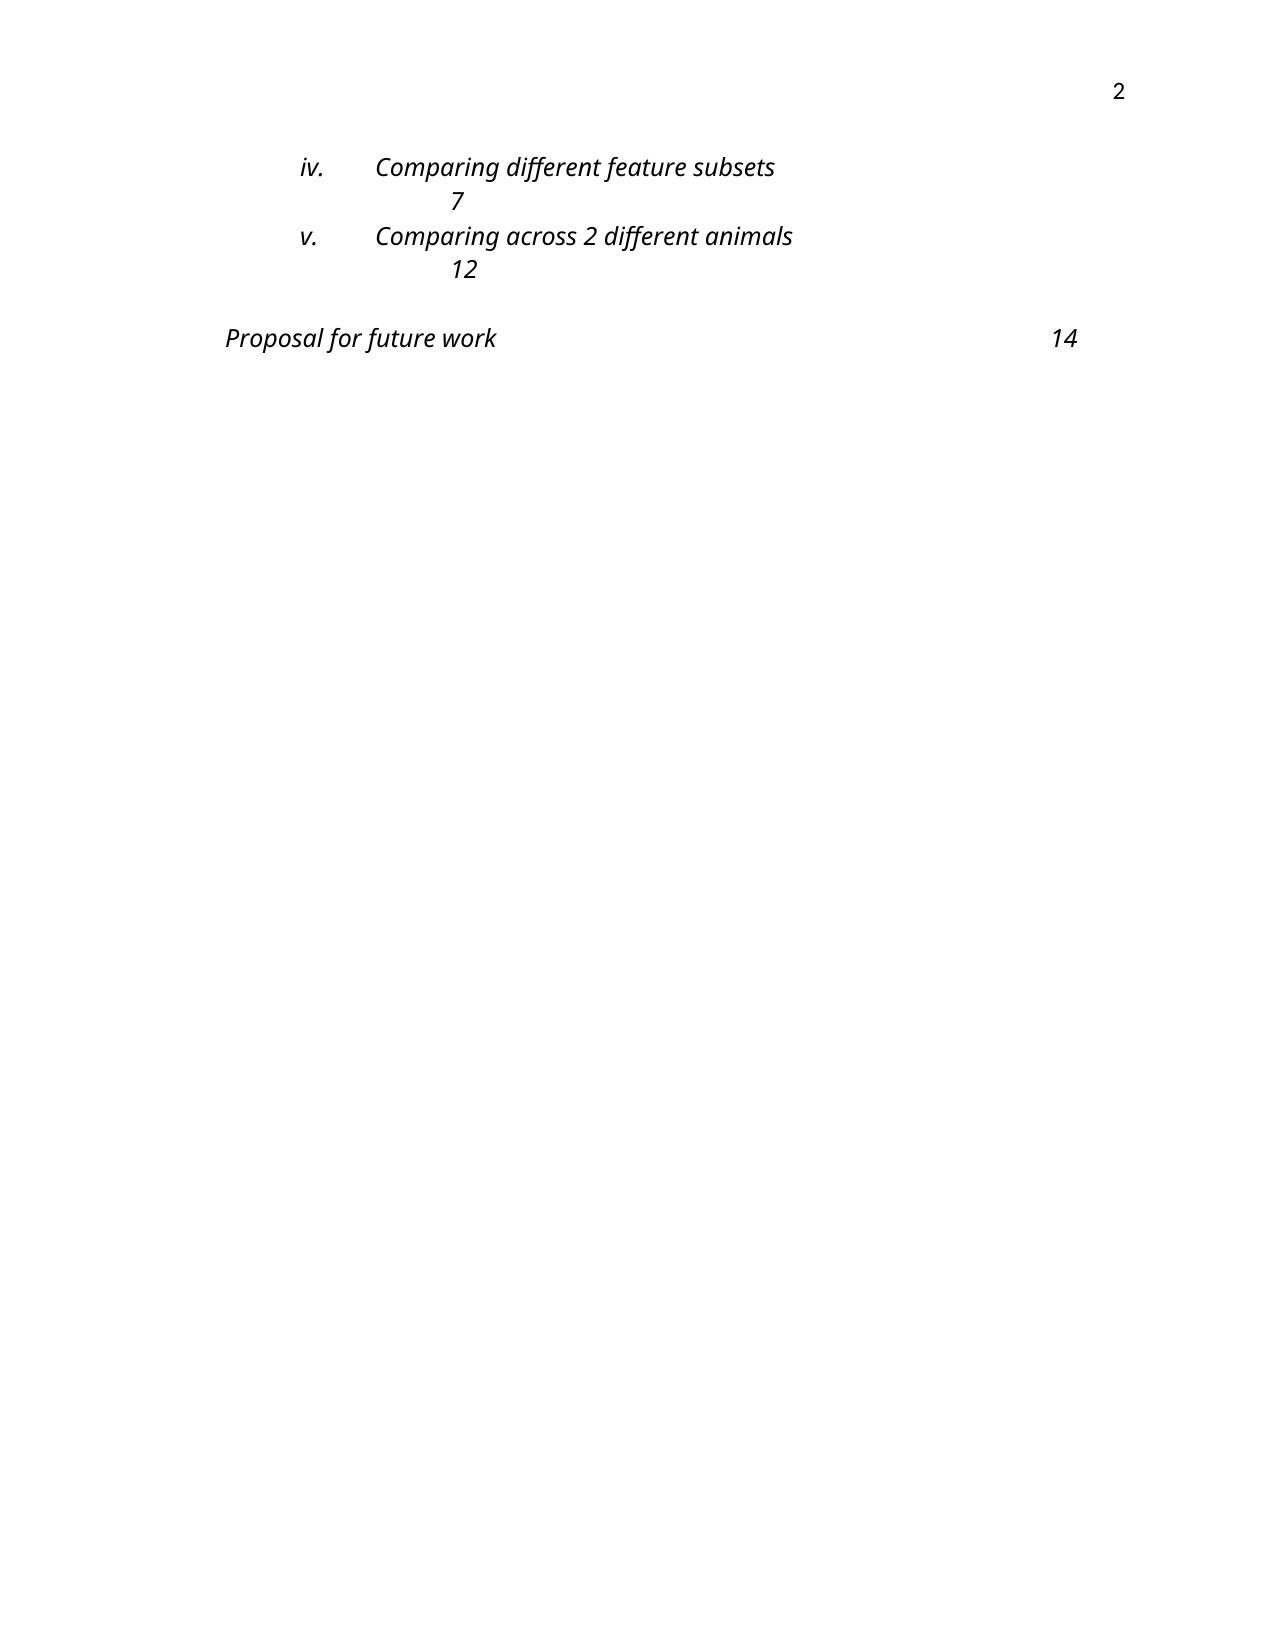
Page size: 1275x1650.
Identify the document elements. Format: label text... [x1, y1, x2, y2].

list Comparing different feature subsets 7 [300, 150, 1125, 218]
text Proposal for future work 14 [150, 320, 1125, 388]
list Comparing across 2 different animals 12 [300, 218, 1125, 286]
